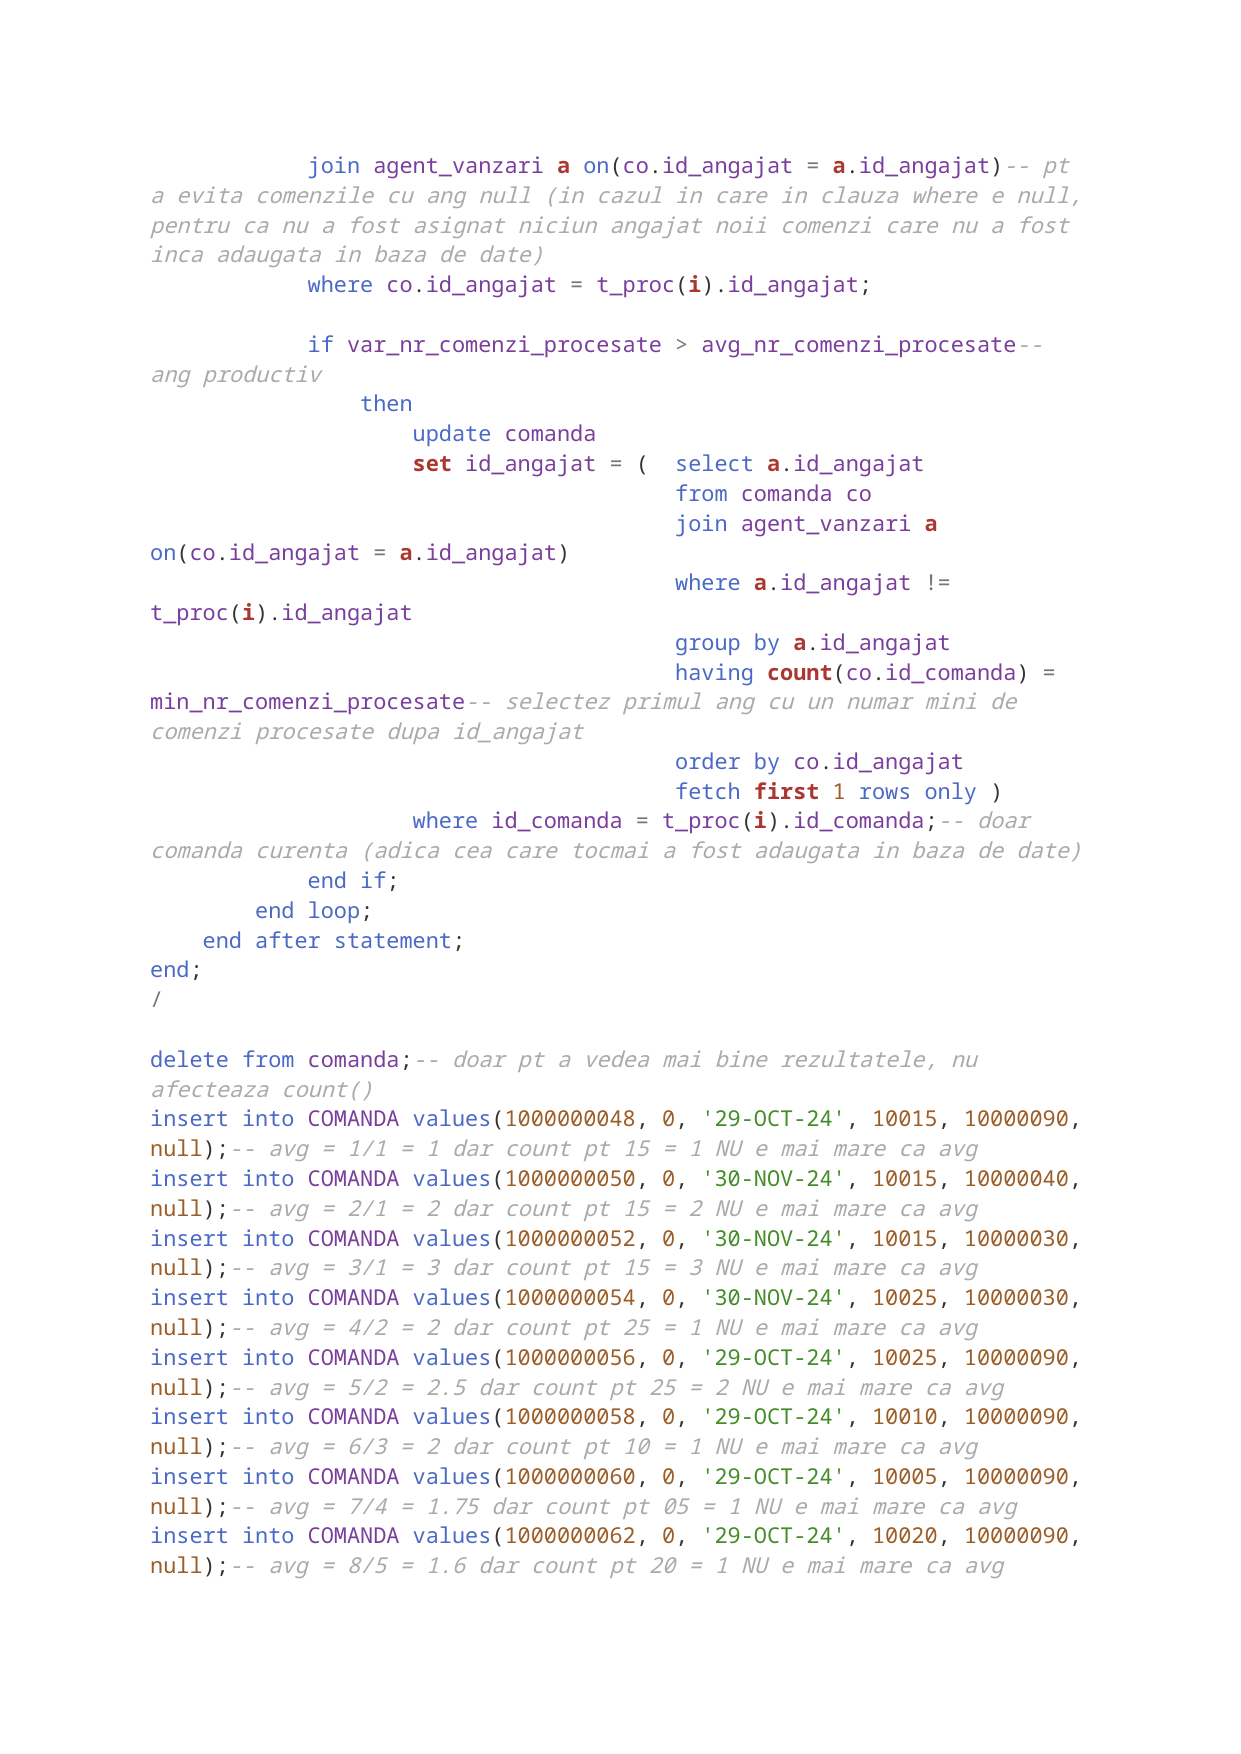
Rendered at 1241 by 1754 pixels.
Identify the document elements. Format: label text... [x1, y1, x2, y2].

text where co.id_angajat = t_proc(i).id_angajat; [150, 269, 1090, 299]
text end loop; [150, 895, 1090, 924]
text then [150, 388, 1090, 418]
text insert into COMANDA values(1000000058, 0, '29-OCT-24', 10010, 10000090, null);-- avg = 6/3 = 2 dar count pt 10 = 1 NU e mai mare ca avg [150, 1401, 1090, 1461]
text insert into COMANDA values(1000000062, 0, '29-OCT-24', 10020, 10000090, null);-- avg = 8/5 = 1.6 dar count pt 20 = 1 NU e mai mare ca avg [150, 1520, 1090, 1580]
text end if; [150, 865, 1090, 895]
text insert into COMANDA values(1000000050, 0, '30-NOV-24', 10015, 10000040, null);-- avg = 2/1 = 2 dar count pt 15 = 2 NU e mai mare ca avg [150, 1163, 1090, 1222]
text / [150, 984, 1090, 1014]
text insert into COMANDA values(1000000054, 0, '30-NOV-24', 10025, 10000030, null);-- avg = 4/2 = 2 dar count pt 25 = 1 NU e mai mare ca avg [150, 1282, 1090, 1342]
text where id_comanda = t_proc(i).id_comanda;-- doar comanda curenta (adica cea care tocmai a fost adaugata in baza de date) [150, 805, 1090, 865]
text group by a.id_angajat [150, 627, 1090, 656]
text join agent_vanzari a on(co.id_angajat = a.id_angajat) [150, 507, 1090, 567]
text end after statement; [150, 924, 1090, 954]
text insert into COMANDA values(1000000052, 0, '30-NOV-24', 10015, 10000030, null);-- avg = 3/1 = 3 dar count pt 15 = 3 NU e mai mare ca avg [150, 1222, 1090, 1282]
text having count(co.id_comanda) = min_nr_comenzi_procesate-- selectez primul ang cu un numar mini de comenzi procesate dupa id_angajat [150, 656, 1090, 746]
text set id_angajat = ( select a.id_angajat [150, 448, 1090, 478]
text if var_nr_comenzi_procesate > avg_nr_comenzi_procesate-- ang productiv [150, 329, 1090, 388]
text insert into COMANDA values(1000000060, 0, '29-OCT-24', 10005, 10000090, null);-- avg = 7/4 = 1.75 dar count pt 05 = 1 NU e mai mare ca avg [150, 1461, 1090, 1520]
text order by co.id_angajat [150, 746, 1090, 776]
text end; [150, 954, 1090, 984]
text delete from comanda;-- doar pt a vedea mai bine rezultatele, nu afecteaza count() [150, 1044, 1090, 1103]
text from comanda co [150, 478, 1090, 507]
text join agent_vanzari a on(co.id_angajat = a.id_angajat)-- pt a evita comenzile cu ang null (in cazul in care in clauza where e null, pentru ca nu a fost asignat niciun angajat noii comenzi care nu a fost inca adaugata in baza de date) [150, 150, 1090, 269]
text insert into COMANDA values(1000000048, 0, '29-OCT-24', 10015, 10000090, null);-- avg = 1/1 = 1 dar count pt 15 = 1 NU e mai mare ca avg [150, 1103, 1090, 1163]
text update comanda [150, 418, 1090, 448]
text insert into COMANDA values(1000000056, 0, '29-OCT-24', 10025, 10000090, null);-- avg = 5/2 = 2.5 dar count pt 25 = 2 NU e mai mare ca avg [150, 1342, 1090, 1401]
text where a.id_angajat != t_proc(i).id_angajat [150, 567, 1090, 627]
text fetch first 1 rows only ) [150, 776, 1090, 805]
